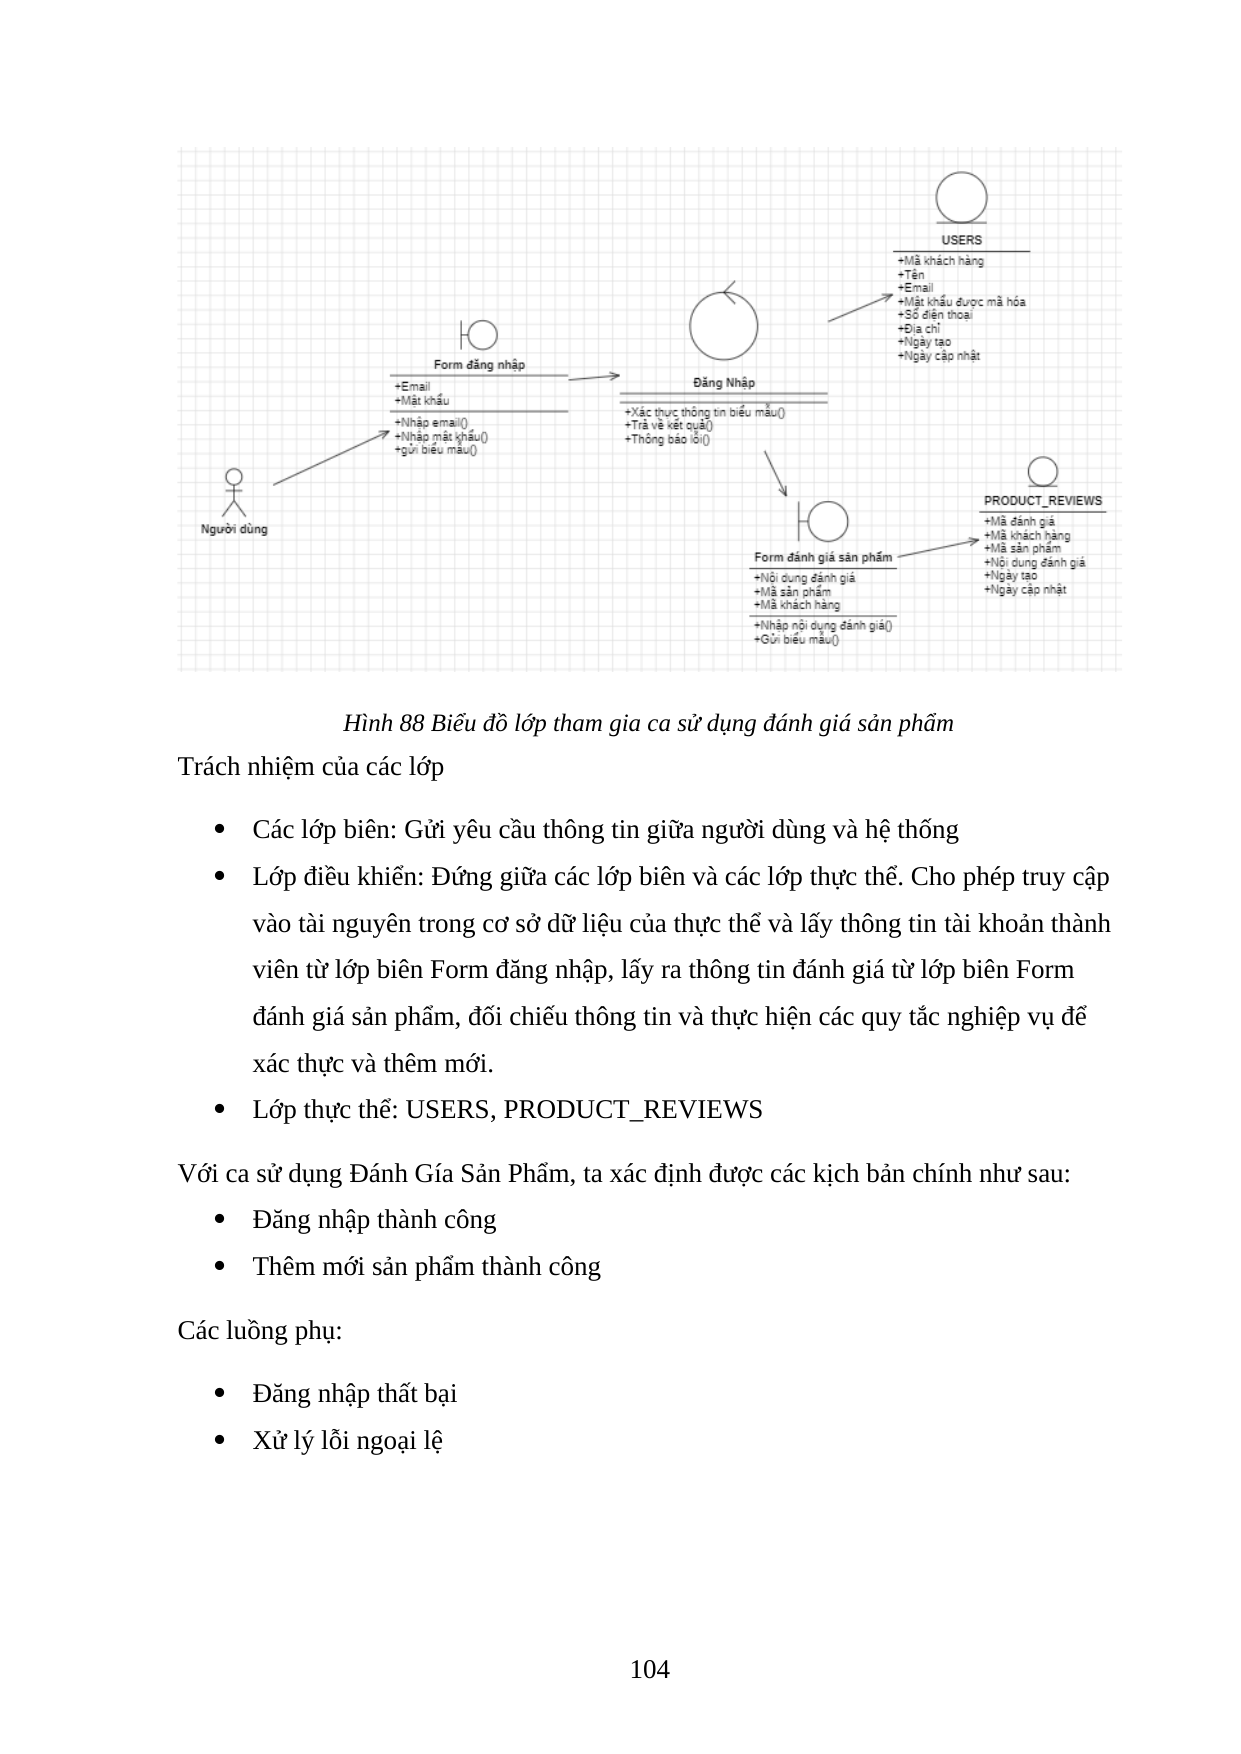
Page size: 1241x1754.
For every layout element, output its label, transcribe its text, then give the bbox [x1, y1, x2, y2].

text Trách nhiệm của các lớp [177, 750, 1122, 781]
list Các lớp biên: Gửi yêu cầu thông tin giữa người dùng và hệ thống [215, 813, 1122, 844]
list Thêm mới sản phẩm thành công [215, 1250, 1122, 1282]
list Xử lý lỗi ngoại lệ [215, 1424, 1122, 1455]
text Với ca sử dụng Đánh Gía Sản Phẩm, ta xác định được các kịch bản chính như sau: [177, 1157, 1122, 1188]
text Các luồng phụ: [177, 1314, 1122, 1345]
picture [177, 147, 1123, 672]
list Lớp điều khiển: Đứng giữa các lớp biên và các lớp thực thể. Cho phép truy cập vào tài nguyên trong cơ sở dữ liệu của thực thể và lấy thông tin tài khoản thành viên từ lớp biên Form đăng nhập, lấy ra thông tin đánh giá từ lớp biên Form đánh giá sản phẩm, đối chiếu thông tin và thực hiện các quy tắc nghiệp vụ để xác thực và thêm mới. [215, 860, 1122, 1078]
text Hình 88 Biểu đồ lớp tham gia ca sử dụng đánh giá sản phẩm [177, 708, 1122, 737]
list Lớp thực thể: USERS, PRODUCT_REVIEWS [215, 1093, 1122, 1124]
list Đăng nhập thành công [215, 1203, 1122, 1235]
list Đăng nhập thất bại [215, 1377, 1122, 1408]
